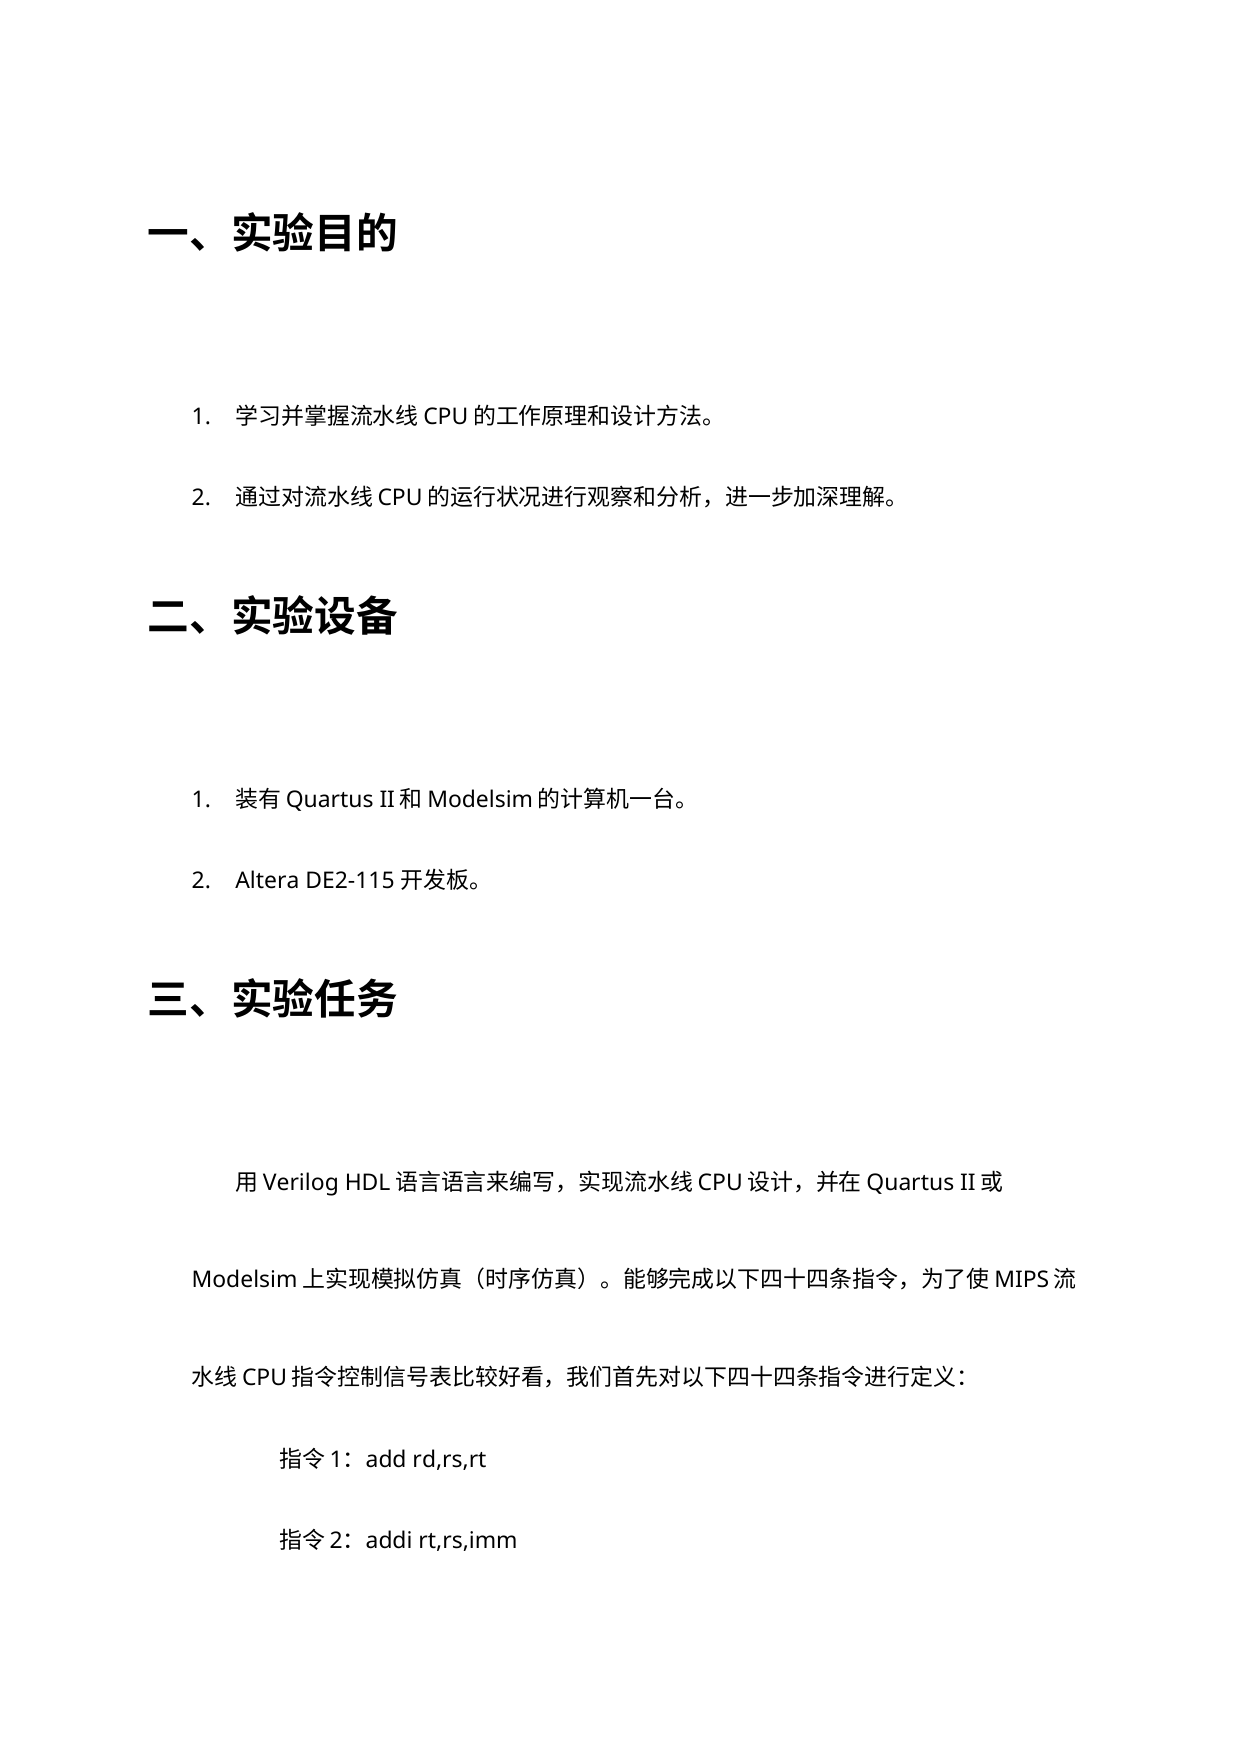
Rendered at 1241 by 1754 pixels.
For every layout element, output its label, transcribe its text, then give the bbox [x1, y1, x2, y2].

list Altera DE2-115 开发板。 [191, 847, 1078, 912]
subtitle 二、实验设备 [148, 581, 1078, 646]
subtitle 一、实验目的 [148, 197, 1078, 262]
text 指令2：addi rt,rs,imm [235, 1506, 1078, 1571]
text 用Verilog HDL语言语言来编写，实现流水线CPU设计，并在Quartus II或Modelsim上实现模拟仿真（时序仿真）。能够完成以下四十四条指令，为了使MIPS流水线CPU指令控制信号表比较好看，我们首先对以下四十四条指令进行定义： [191, 1148, 1078, 1408]
list 通过对流水线CPU的运行状况进行观察和分析，进一步加深理解。 [191, 463, 1078, 528]
text 指令1：add rd,rs,rt [235, 1425, 1078, 1490]
list 学习并掌握流水线CPU的工作原理和设计方法。 [191, 382, 1078, 447]
list 装有Quartus II和Modelsim的计算机一台。 [191, 765, 1078, 830]
subtitle 三、实验任务 [148, 964, 1078, 1029]
